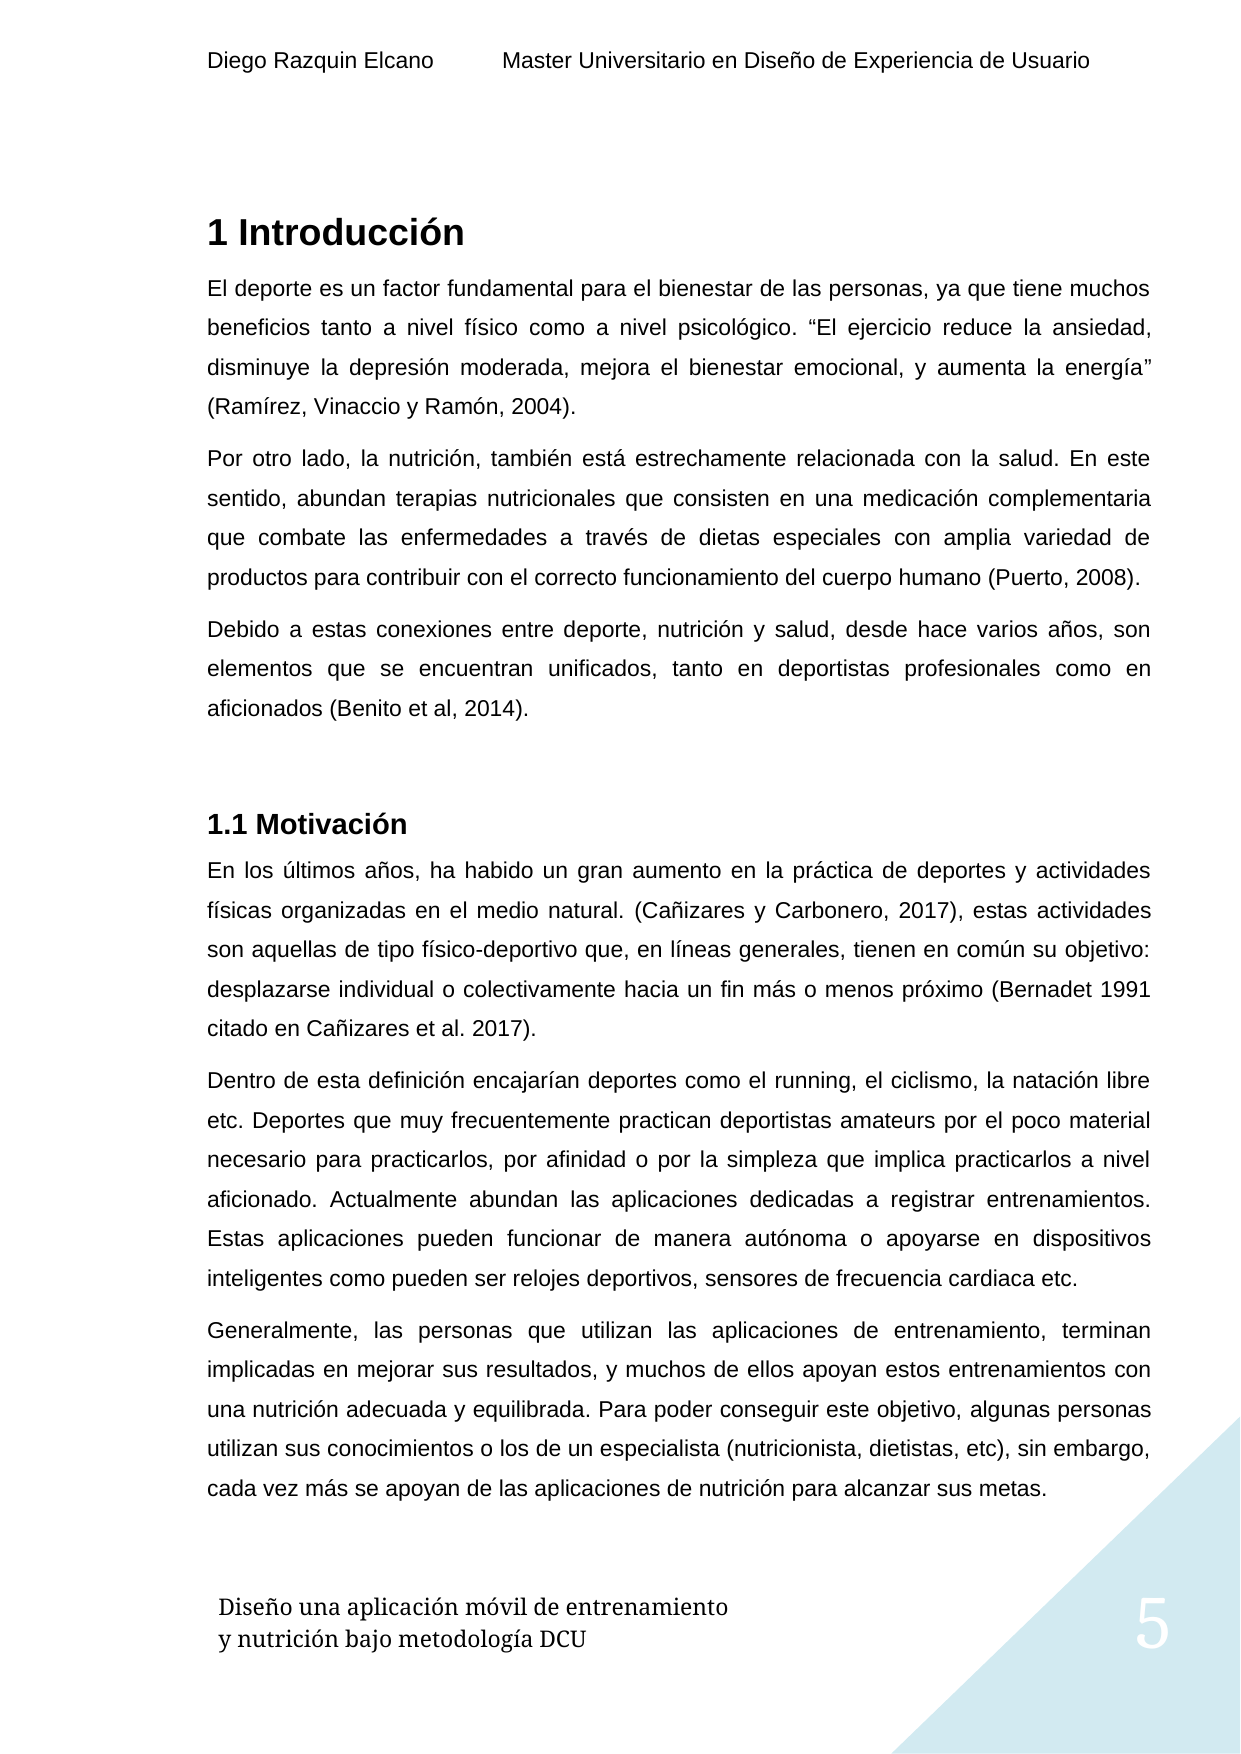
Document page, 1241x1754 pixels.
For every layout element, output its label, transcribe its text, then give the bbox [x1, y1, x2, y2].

text Por otro lado, la nutrición, también está estrechamente relacionada con la salud. En este sentido, abundan terapias nutricionales que consisten en una medicación complementaria que combate las enfermedades a través de dietas especiales con amplia variedad de productos para contribuir con el correcto funcionamiento del cuerpo humano (Puerto, 2008). [207, 445, 1152, 590]
text Dentro de esta definición encajarían deportes como el running, el ciclismo, la natación libre etc. Deportes que muy frecuentemente practican deportistas amateurs por el poco material necesario para practicarlos, por afinidad o por la simpleza que implica practicarlos a nivel aficionado. Actualmente abundan las aplicaciones dedicadas a registrar entrenamientos. Estas aplicaciones pueden funcionar de manera autónoma o apoyarse en dispositivos inteligentes como pueden ser relojes deportivos, sensores de frecuencia cardiaca etc. [207, 1067, 1152, 1291]
text En los últimos años, ha habido un gran aumento en la práctica de deportes y actividades físicas organizadas en el medio natural. (Cañizares y Carbonero, 2017), estas actividades son aquellas de tipo físico-deportivo que, en líneas generales, tienen en común su objetivo: desplazarse individual o colectivamente hacia un fin más o menos próximo (Bernadet 1991 citado en Cañizares et al. 2017). [207, 857, 1152, 1042]
subtitle 1.1 Motivación [207, 807, 1152, 841]
text El deporte es un factor fundamental para el bienestar de las personas, ya que tiene muchos beneficios tanto a nivel físico como a nivel psicológico. “El ejercicio reduce la ansiedad, disminuye la depresión moderada, mejora el bienestar emocional, y aumenta la energía” (Ramírez, Vinaccio y Ramón, 2004). [207, 275, 1152, 420]
text Debido a estas conexiones entre deporte, nutrición y salud, desde hace varios años, son elementos que se encuentran unificados, tanto en deportistas profesionales como en aficionados (Benito et al, 2014). [207, 616, 1152, 721]
subtitle 1 Introducción [207, 210, 1152, 253]
text Generalmente, las personas que utilizan las aplicaciones de entrenamiento, terminan implicadas en mejorar sus resultados, y muchos de ellos apoyan estos entrenamientos con una nutrición adecuada y equilibrada. Para poder conseguir este objetivo, algunas personas utilizan sus conocimientos o los de un especialista (nutricionista, dietistas, etc), sin embargo, cada vez más se apoyan de las aplicaciones de nutrición para alcanzar sus metas. [207, 1317, 1152, 1501]
